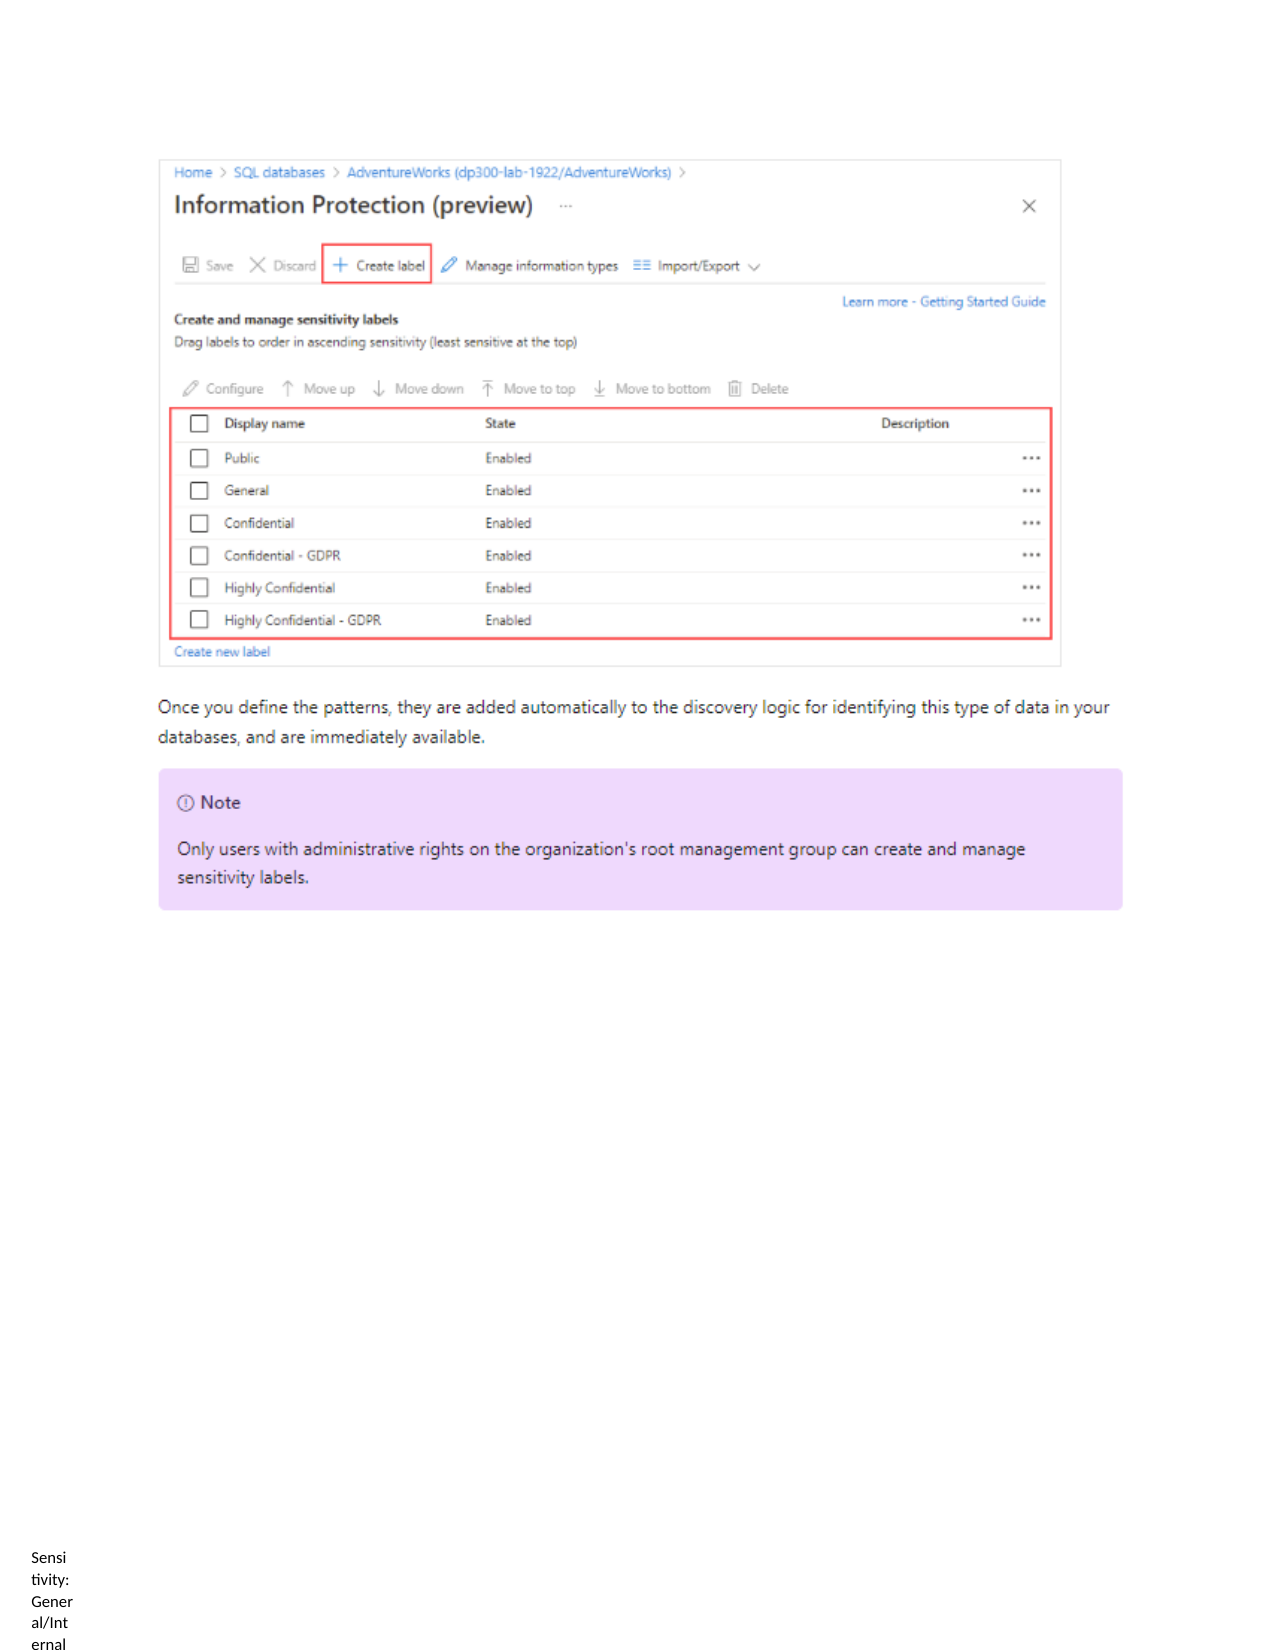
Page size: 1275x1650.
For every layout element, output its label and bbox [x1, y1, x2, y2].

picture [150, 150, 1125, 921]
